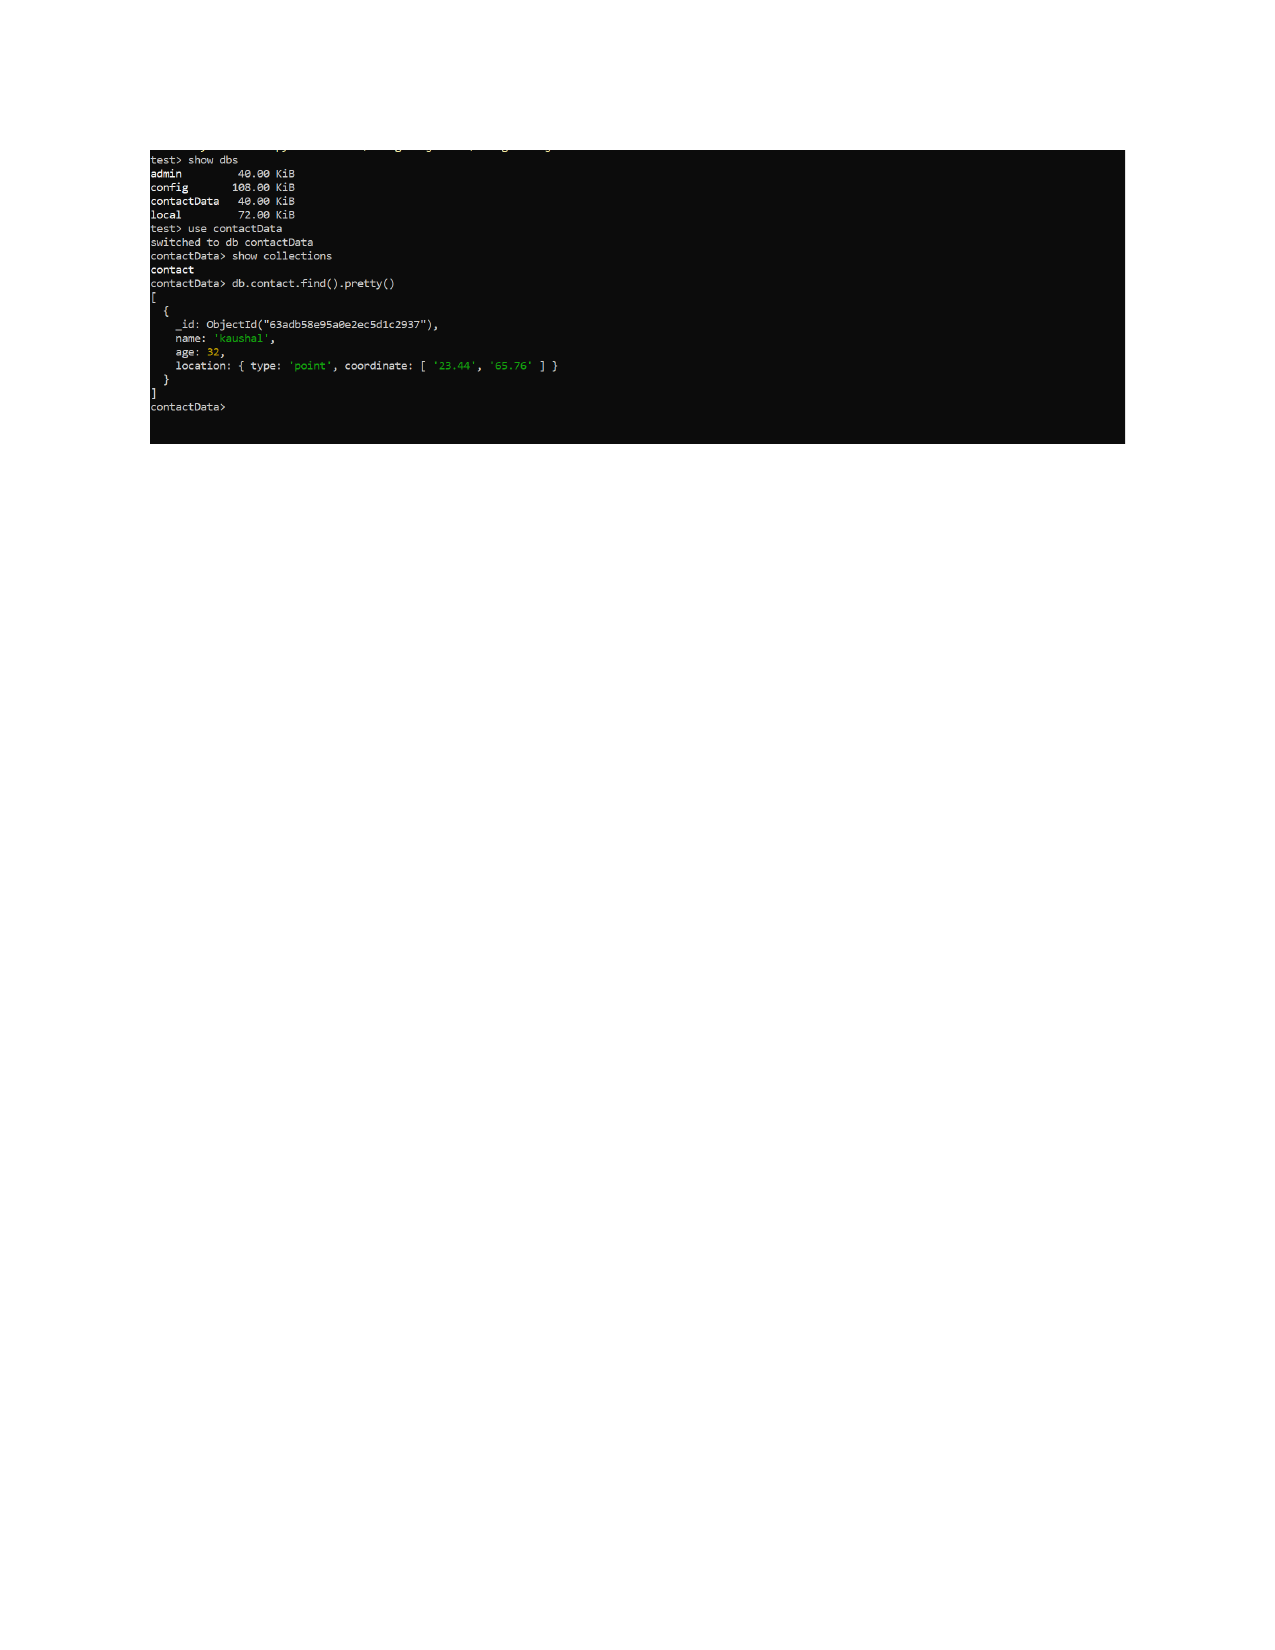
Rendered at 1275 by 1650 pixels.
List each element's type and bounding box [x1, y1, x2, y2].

picture [150, 150, 1125, 444]
